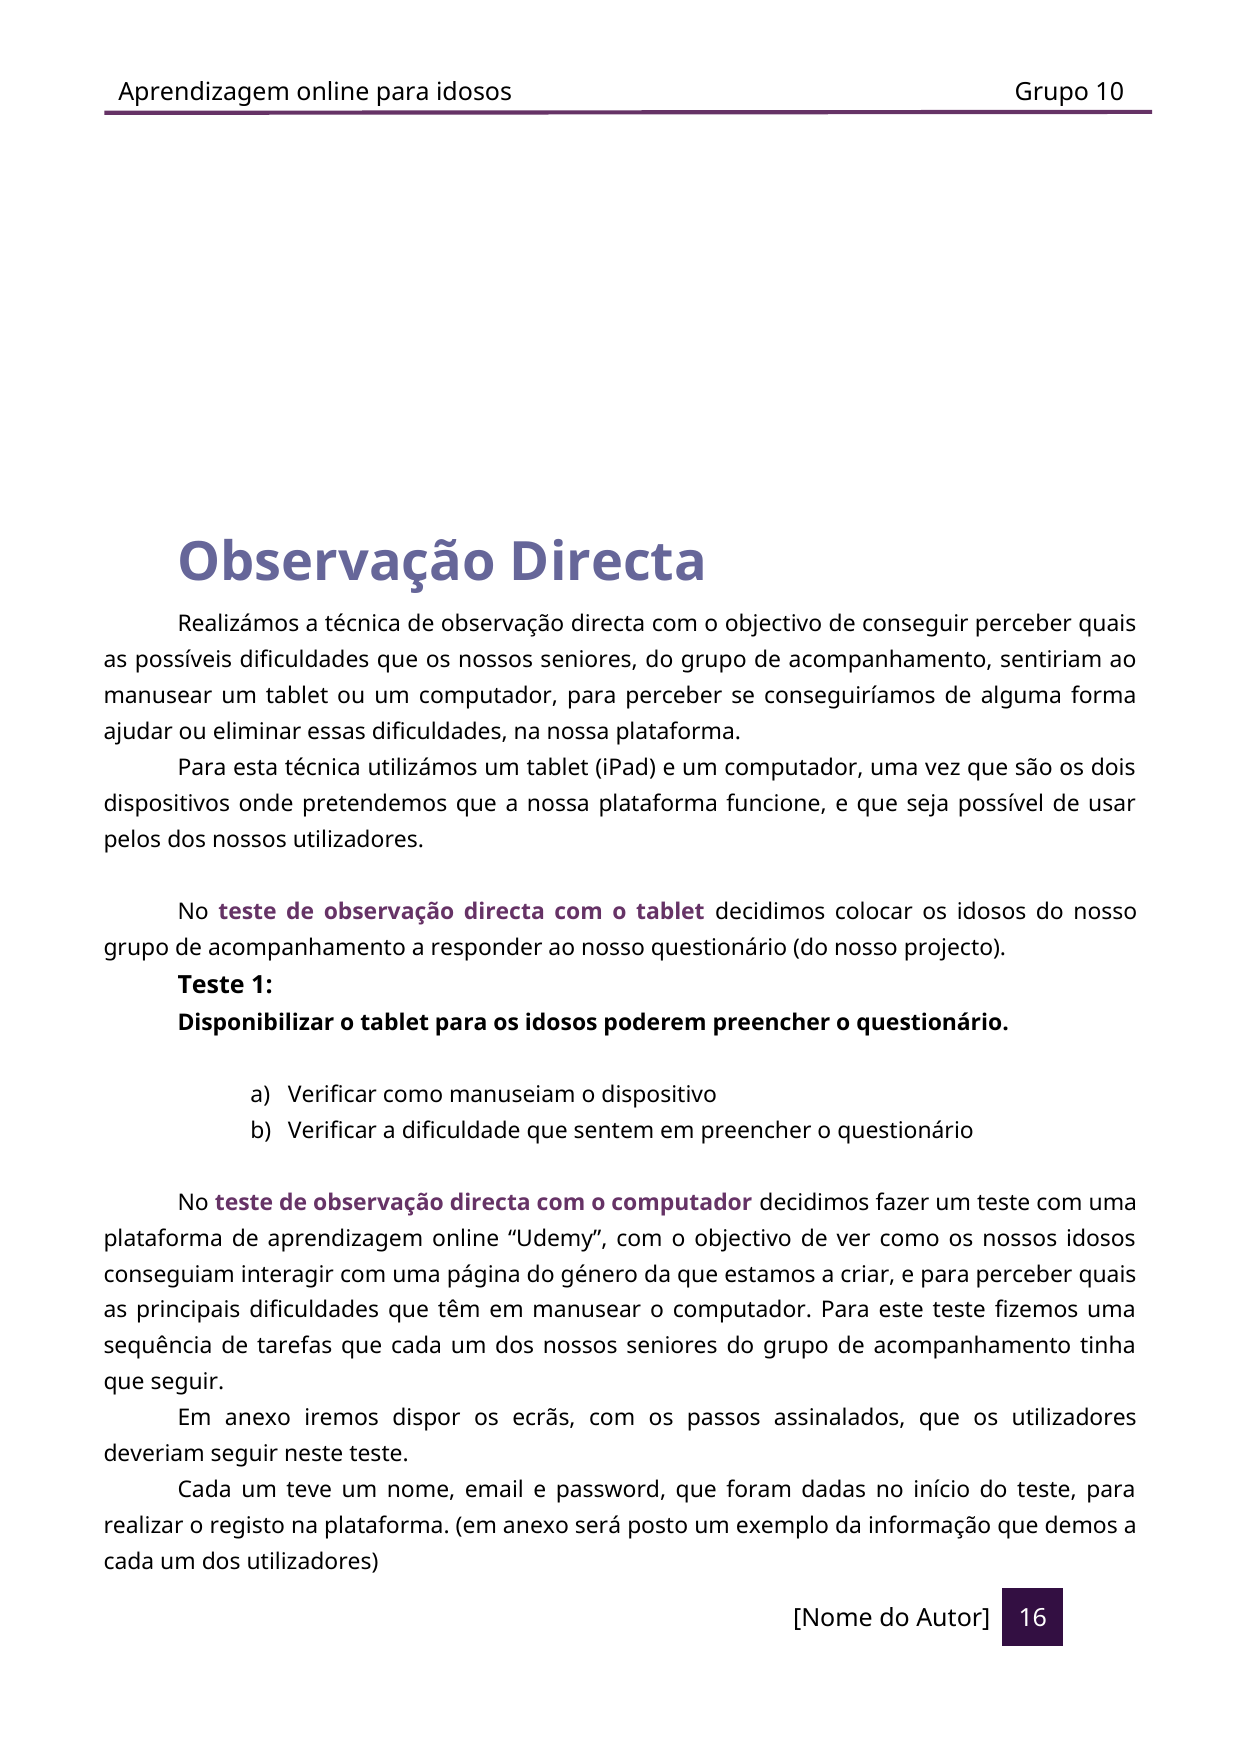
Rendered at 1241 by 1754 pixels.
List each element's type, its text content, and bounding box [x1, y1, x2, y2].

list Verificar a dificuldade que sentem em preencher o questionário [250, 1114, 1063, 1145]
text No teste de observação directa com o tablet decidimos colocar os idosos do nosso grupo de acompanhamento a responder ao nosso questionário (do nosso projecto). [103, 895, 1138, 962]
text Realizámos a técnica de observação directa com o objectivo de conseguir perceber quais as possíveis dificuldades que os nossos seniores, do grupo de acompanhamento, sentiriam ao manusear um tablet ou um computador, para perceber se conseguiríamos de alguma forma ajudar ou eliminar essas dificuldades, na nossa plataforma. [103, 607, 1138, 746]
text Para esta técnica utilizámos um tablet (iPad) e um computador, uma vez que são os dois dispositivos onde pretendemos que a nossa plataforma funcione, e que seja possível de usar pelos dos nossos utilizadores. [103, 751, 1138, 854]
text No teste de observação directa com o computador decidimos fazer um teste com uma plataforma de aprendizagem online “Udemy”, com o objectivo de ver como os nossos idosos conseguiam interagir com uma página do género da que estamos a criar, e para perceber quais as principais dificuldades que têm em manusear o computador. Para este teste fizemos uma sequência de tarefas que cada um dos nossos seniores do grupo de acompanhamento tinha que seguir. [103, 1186, 1138, 1397]
text Observação Directa [177, 523, 1138, 596]
text Em anexo iremos dispor os ecrãs, com os passos assinalados, que os utilizadores deveriam seguir neste teste. [103, 1401, 1138, 1468]
text Disponibilizar o tablet para os idosos poderem preencher o questionário. [177, 1006, 1063, 1037]
text Teste 1: [103, 967, 1138, 1001]
list Verificar como manuseiam o dispositivo [250, 1078, 1063, 1109]
text Cada um teve um nome, email e password, que foram dadas no início do teste, para realizar o registo na plataforma. (em anexo será posto um exemplo da informação que demos a cada um dos utilizadores) [103, 1473, 1138, 1576]
